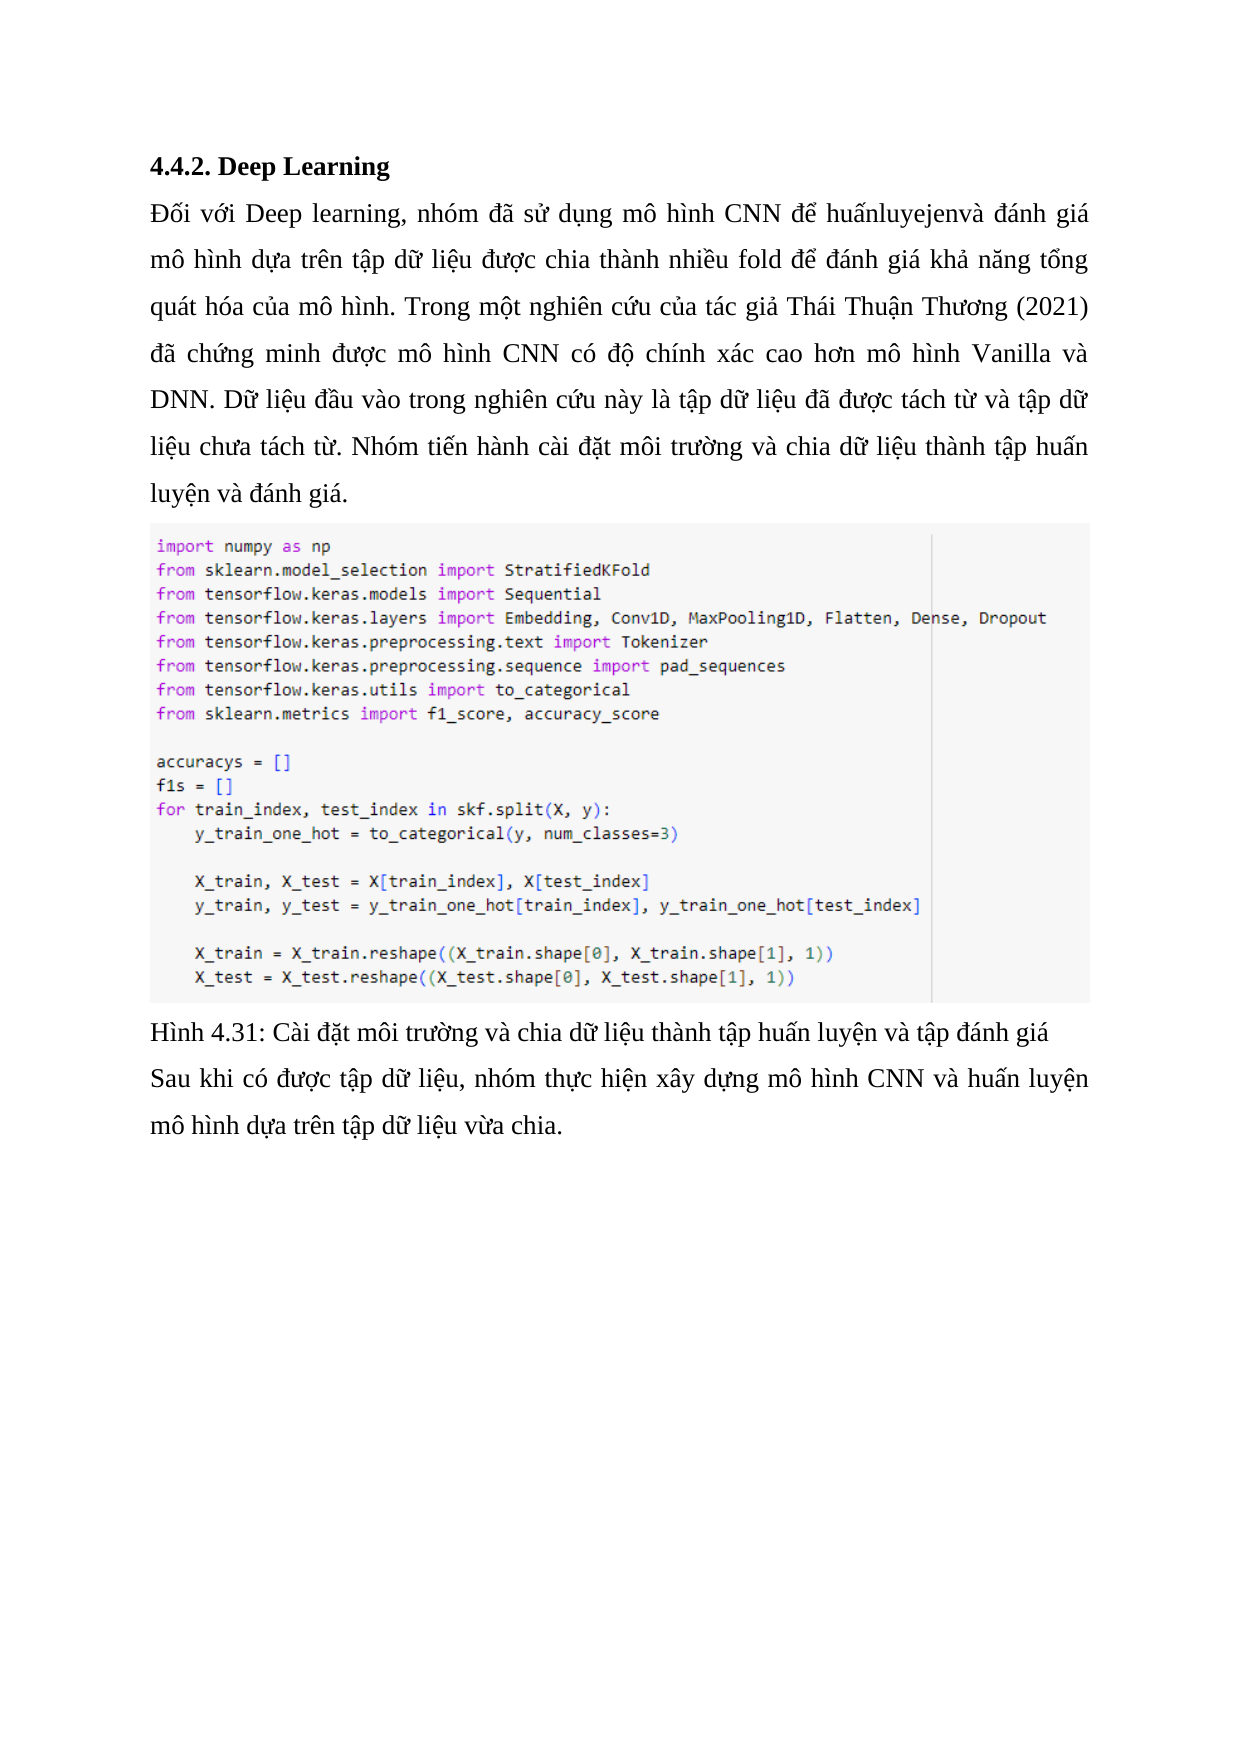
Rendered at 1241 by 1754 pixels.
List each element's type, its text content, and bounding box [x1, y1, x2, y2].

subtitle 4.4.2. Deep Learning [150, 150, 1090, 181]
text Sau khi có được tập dữ liệu, nhóm thực hiện xây dựng mô hình CNN và huấn luyện mô hình dựa trên tập dữ liệu vừa chia. [150, 1062, 1090, 1140]
picture [150, 523, 1091, 1003]
text Đối với Deep learning, nhóm đã sử dụng mô hình CNN để huấnluyejenvà đánh giá mô hình dựa trên tập dữ liệu được chia thành nhiều fold để đánh giá khả năng tổng quát hóa của mô hình. Trong một nghiên cứu của tác giả Thái Thuận Thương (2021) đã chứng minh được mô hình CNN có độ chính xác cao hơn mô hình Vanilla và DNN. Dữ liệu đầu vào trong nghiên cứu này là tập dữ liệu đã được tách từ và tập dữ liệu chưa tách từ. Nhóm tiến hành cài đặt môi trường và chia dữ liệu thành tập huấn luyện và đánh giá. [150, 197, 1090, 508]
text Hình 4.31: Cài đặt môi trường và chia dữ liệu thành tập huấn luyện và tập đánh giá [150, 1016, 1090, 1047]
